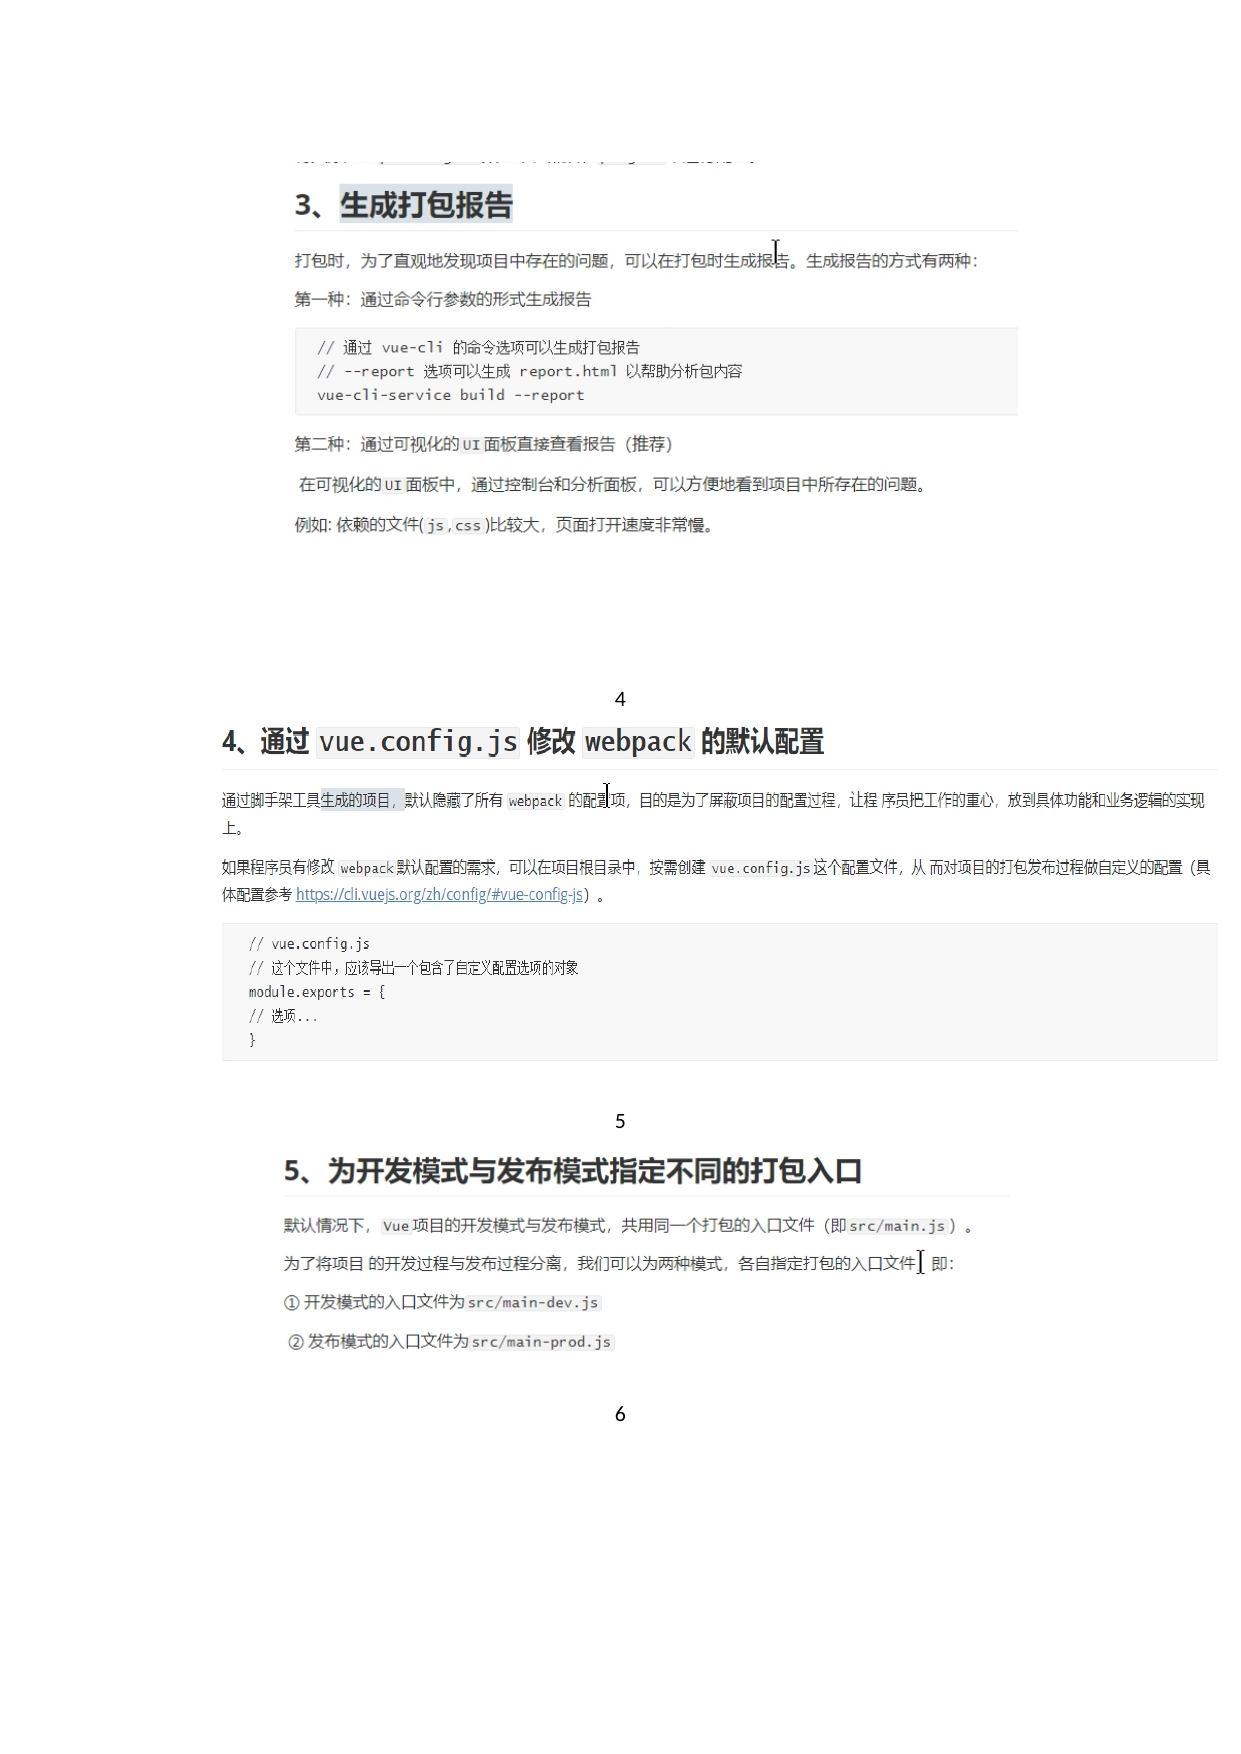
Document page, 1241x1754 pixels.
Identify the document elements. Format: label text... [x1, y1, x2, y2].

text 4 [187, 682, 1053, 714]
picture [222, 162, 1019, 550]
text 6 [187, 1397, 1053, 1429]
picture [187, 714, 1218, 1077]
text 5 [187, 1104, 1053, 1137]
picture [230, 1137, 1010, 1391]
